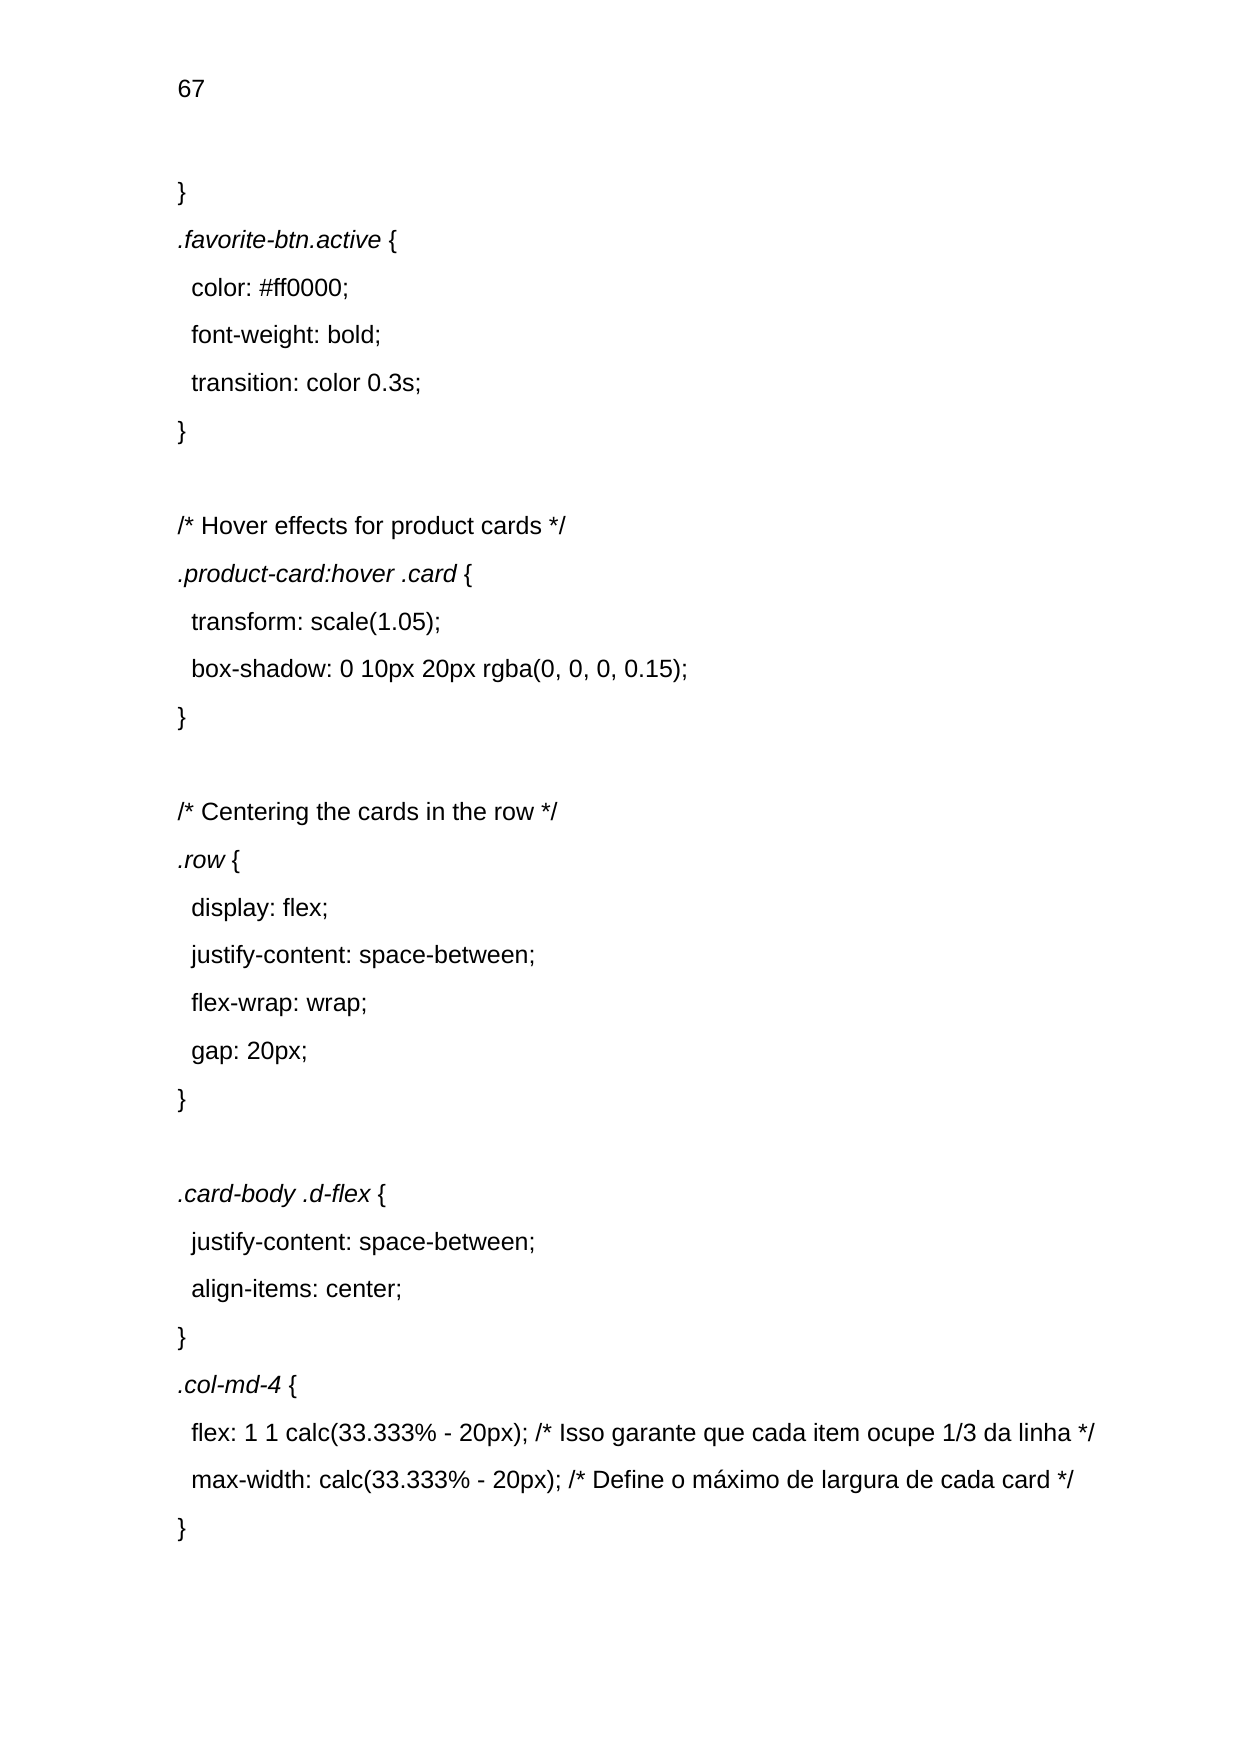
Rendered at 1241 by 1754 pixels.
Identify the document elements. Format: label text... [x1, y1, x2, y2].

text align-items: center; [177, 1274, 1122, 1303]
text } [177, 1322, 1122, 1351]
text display: flex; [177, 893, 1122, 922]
text .col-md-4 { [177, 1370, 1122, 1399]
text .card-body .d-flex { [177, 1179, 1122, 1208]
text } [177, 702, 1122, 731]
text transform: scale(1.05); [177, 607, 1122, 635]
text } [177, 416, 1122, 444]
text .row { [177, 845, 1122, 874]
text justify-content: space-between; [177, 1227, 1122, 1256]
text justify-content: space-between; [177, 941, 1122, 969]
text /* Hover effects for product cards */ [177, 511, 1122, 540]
text flex-wrap: wrap; [177, 988, 1122, 1017]
text .favorite-btn.active { [177, 225, 1122, 254]
text gap: 20px; [177, 1036, 1122, 1065]
text } [177, 177, 1122, 206]
text .product-card:hover .card { [177, 559, 1122, 588]
text } [177, 1513, 1122, 1542]
text flex: 1 1 calc(33.333% - 20px); /* Isso garante que cada item ocupe 1/3 da linha */ [177, 1418, 1122, 1446]
text max-width: calc(33.333% - 20px); /* Define o máximo de largura de cada card */ [177, 1465, 1122, 1494]
text /* Centering the cards in the row */ [177, 797, 1122, 826]
text font-weight: bold; [177, 320, 1122, 349]
text } [177, 1084, 1122, 1112]
text box-shadow: 0 10px 20px rgba(0, 0, 0, 0.15); [177, 654, 1122, 683]
text transition: color 0.3s; [177, 368, 1122, 397]
text color: #ff0000; [177, 273, 1122, 301]
